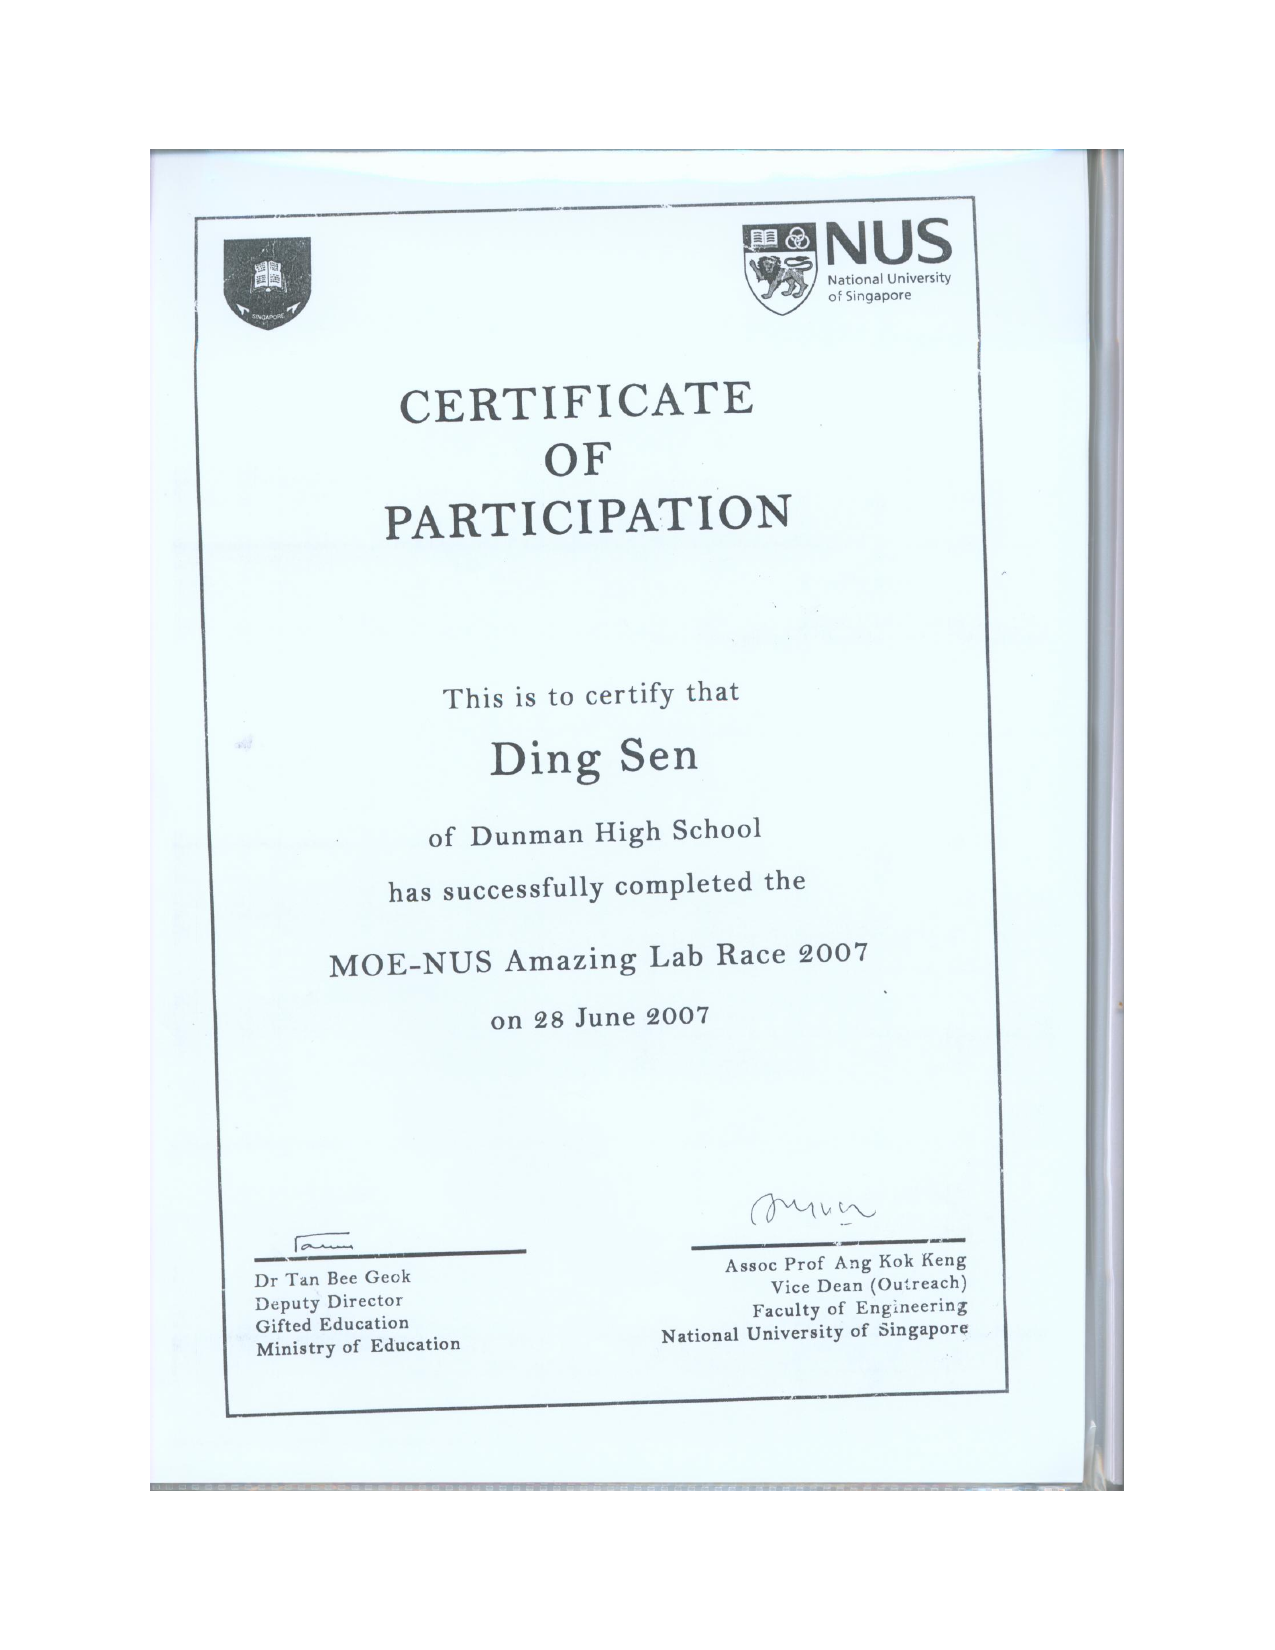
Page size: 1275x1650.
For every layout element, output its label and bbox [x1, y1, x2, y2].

picture [150, 149, 1124, 1491]
